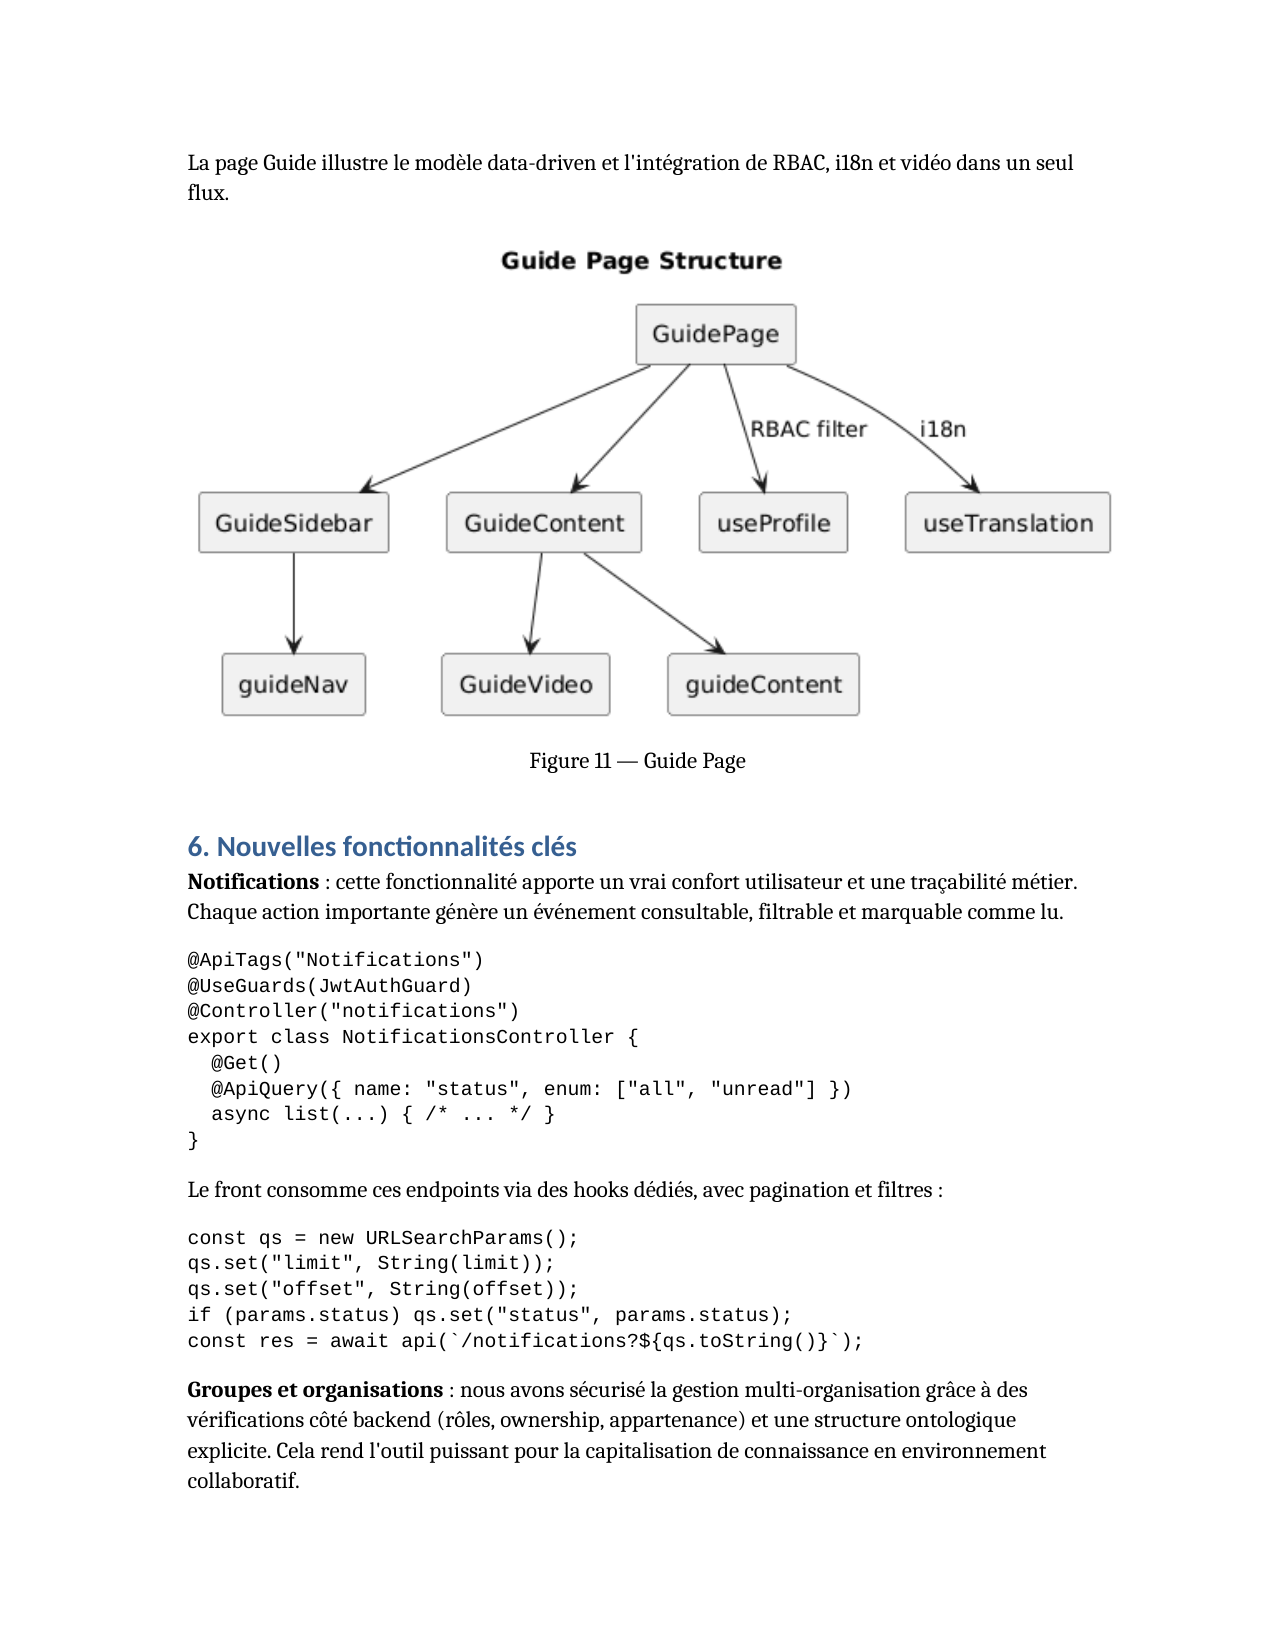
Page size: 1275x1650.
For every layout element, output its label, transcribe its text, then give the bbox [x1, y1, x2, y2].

subtitle 6. Nouvelles fonctionnalités clés [187, 828, 1087, 863]
text @ApiTags("Notifications") @UseGuards(JwtAuthGuard) @Controller("notifications") export class NotificationsController { @Get() @ApiQuery({ name: "status", enum: ["all", "unread"] }) async list(...) { /* ... */ } } [187, 950, 1087, 1152]
text const qs = new URLSearchParams(); qs.set("limit", String(limit)); qs.set("offset", String(offset)); if (params.status) qs.set("status", params.status); const res = await api(`/notifications?${qs.toString()}`); [187, 1228, 1087, 1353]
text Figure 11 — Guide Page [187, 747, 1087, 774]
text La page Guide illustre le modèle data-driven et l'intégration de RBAC, i18n et vidéo dans un seul flux. [187, 150, 1087, 207]
picture [187, 231, 1118, 723]
text Groupes et organisations : nous avons sécurisé la gestion multi-organisation grâce à des vérifications côté backend (rôles, ownership, appartenance) et une structure ontologique explicite. Cela rend l'outil puissant pour la capitalisation de connaissance en environnement collaboratif. [187, 1377, 1087, 1494]
text Notifications : cette fonctionnalité apporte un vrai confort utilisateur et une traçabilité métier. Chaque action importante génère un événement consultable, filtrable et marquable comme lu. [187, 869, 1087, 925]
text Le front consomme ces endpoints via des hooks dédiés, avec pagination et filtres : [187, 1177, 1087, 1203]
